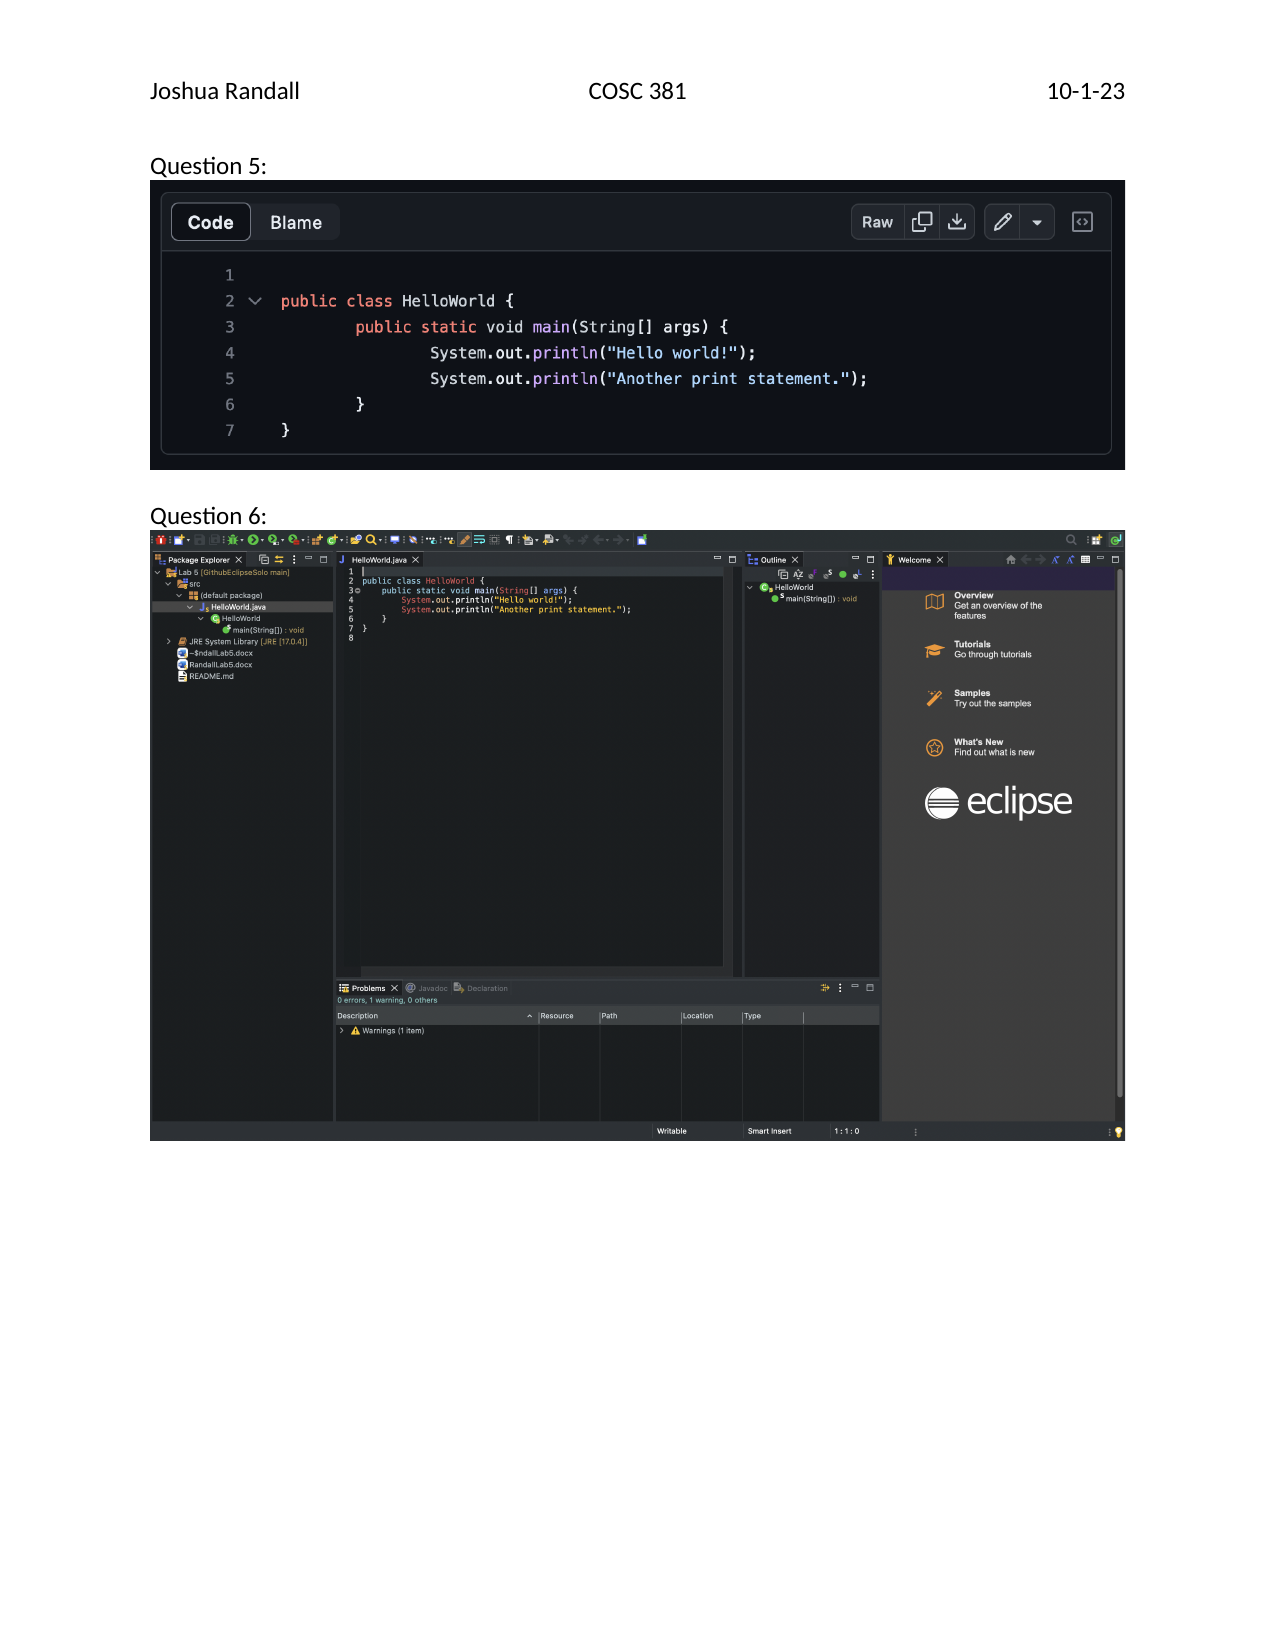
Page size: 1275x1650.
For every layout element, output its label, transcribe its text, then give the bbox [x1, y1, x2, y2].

text Question 6: [150, 500, 1125, 530]
text Question 5: [150, 150, 1125, 180]
picture [150, 180, 1125, 470]
picture [150, 530, 1125, 1141]
